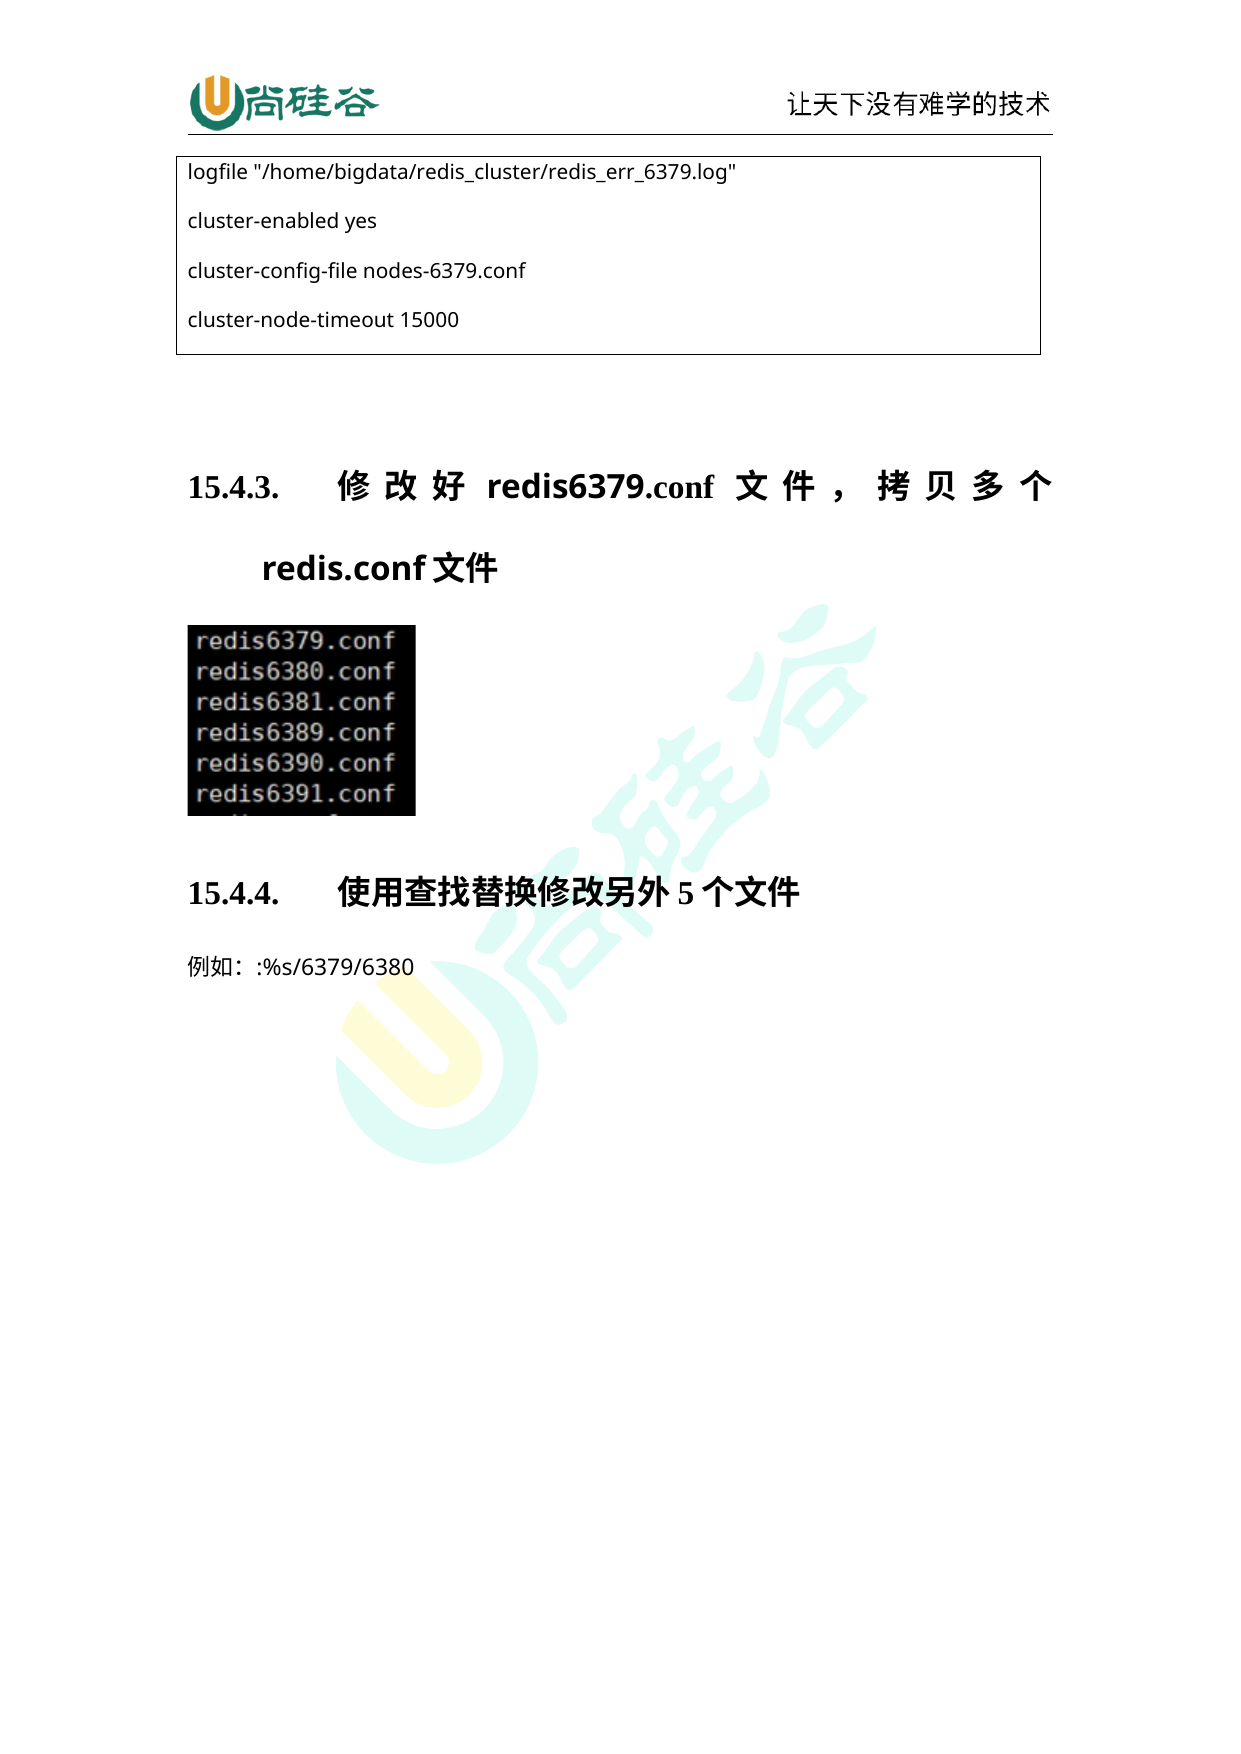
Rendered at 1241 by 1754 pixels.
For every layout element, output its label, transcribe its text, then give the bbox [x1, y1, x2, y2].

list 使用查找替换修改另外5个文件 [187, 866, 1053, 914]
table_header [177, 157, 1040, 354]
list 修改好redis6379.conf文件，拷贝多个redis.conf文件 [187, 459, 1053, 591]
picture [187, 73, 1053, 132]
text 例如：:%s/6379/6380 [187, 948, 1053, 982]
picture [187, 625, 416, 816]
